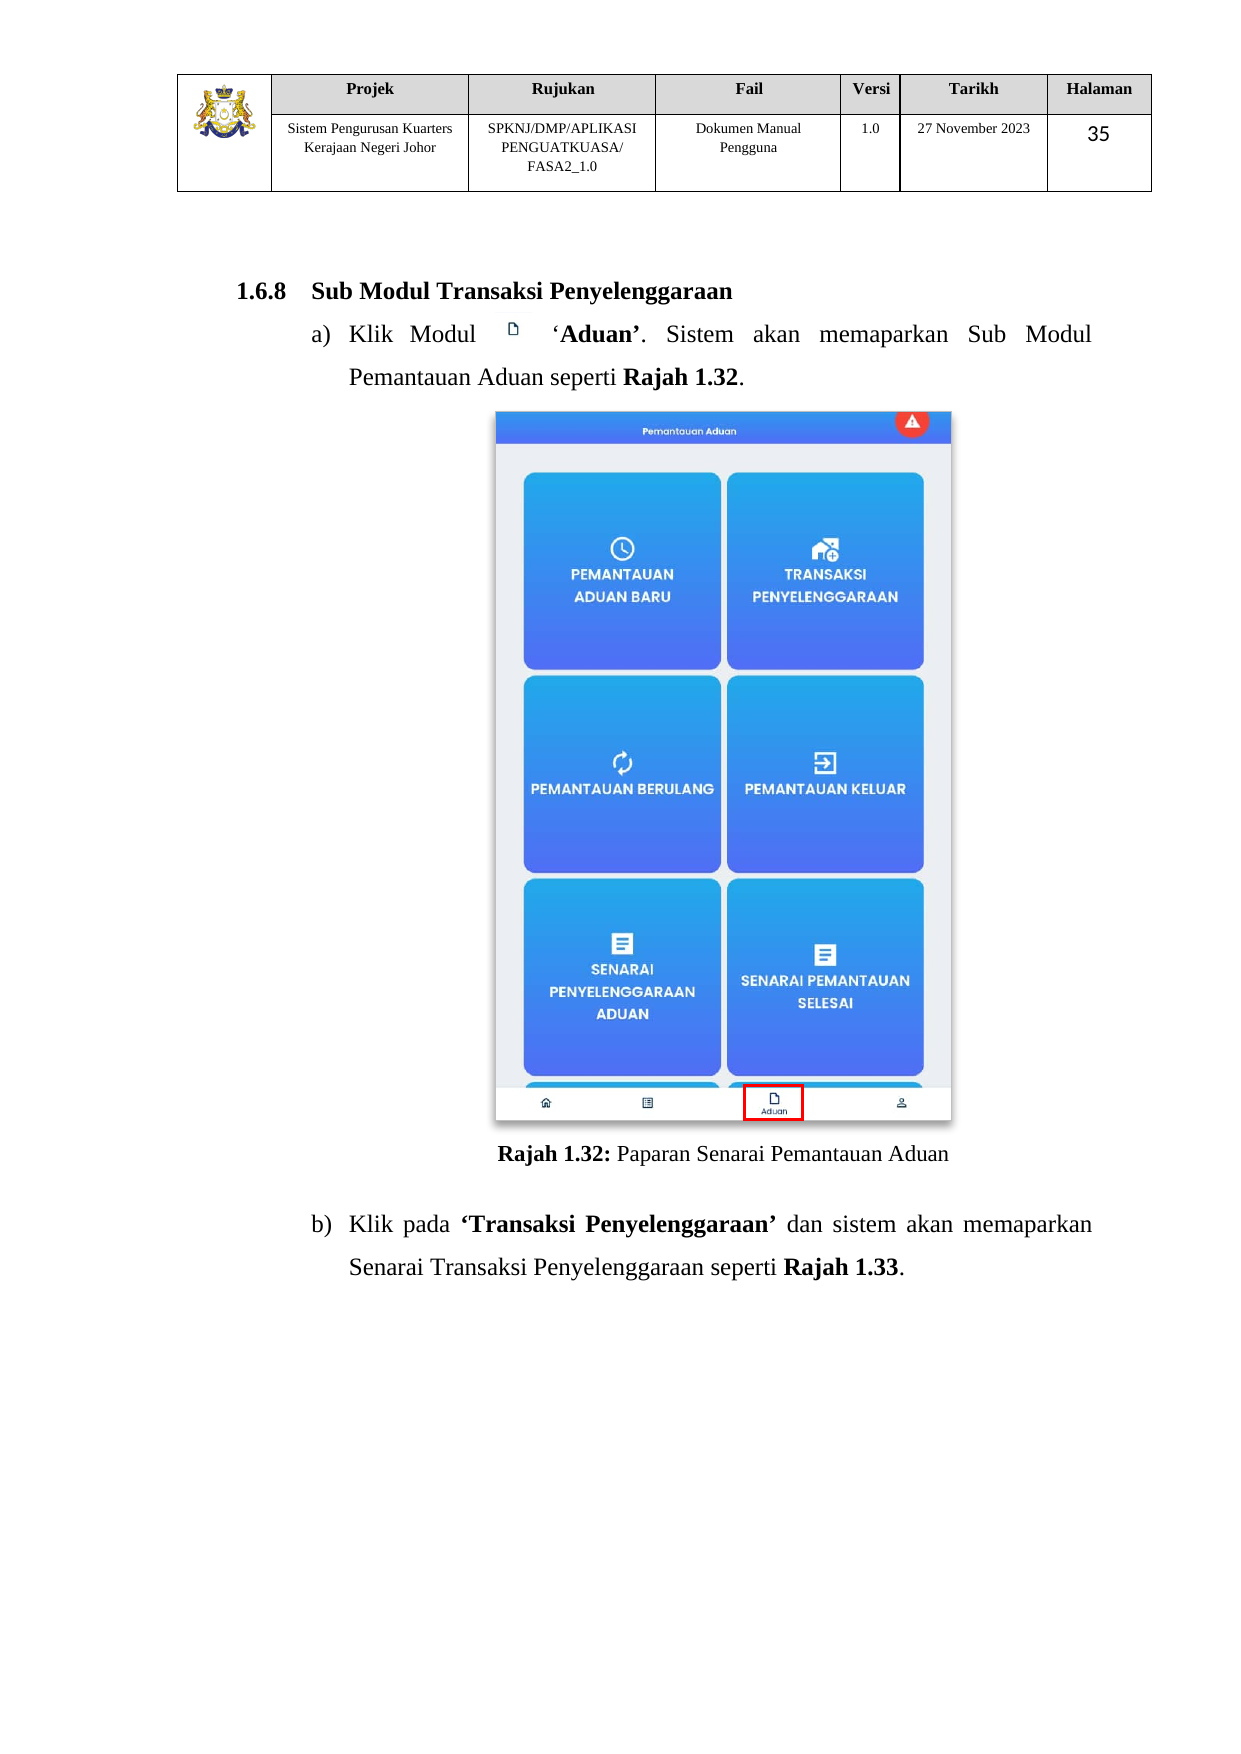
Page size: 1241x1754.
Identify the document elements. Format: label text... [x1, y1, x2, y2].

table_cell Rajah 1.32: Paparan Senarai Pemantauan Aduan [354, 1140, 1092, 1166]
picture [746, 1087, 801, 1118]
subtitle Sub Modul Transaksi Penyelenggaraan [236, 276, 1092, 305]
picture [496, 412, 951, 1120]
list Klik pada ‘Transaksi Penyelenggaraan’ dan sistem akan memaparkan Senarai Transaksi Penyelenggaraan seperti Rajah 1.33. [311, 1209, 1092, 1281]
list Klik Modul ‘Aduan’. Sistem akan memaparkan Sub Modul Pemantauan Aduan seperti Rajah 1.32. [311, 319, 1092, 391]
picture [495, 312, 533, 348]
table_header [354, 405, 1092, 1140]
picture [193, 79, 256, 146]
